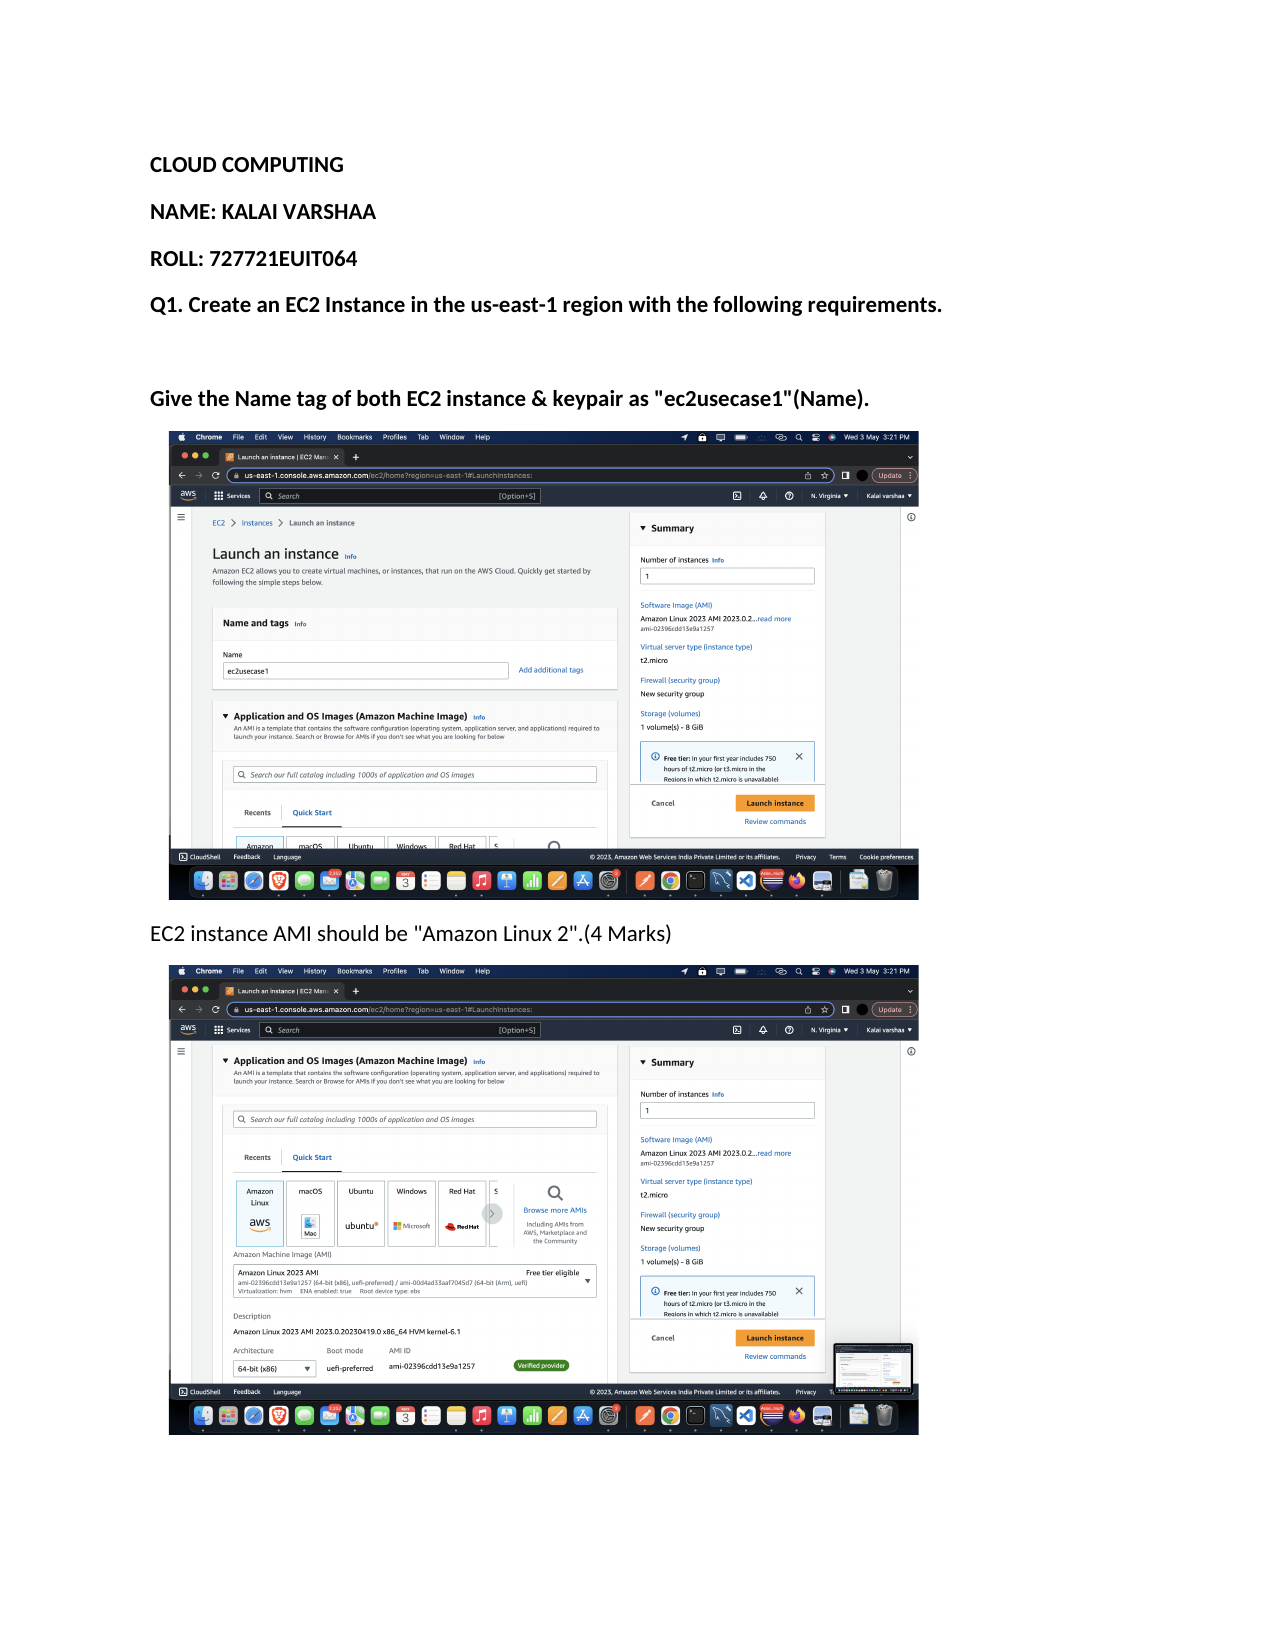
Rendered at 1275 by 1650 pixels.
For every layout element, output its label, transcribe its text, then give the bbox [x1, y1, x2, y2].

text CLOUD COMPUTING [150, 150, 1125, 178]
text ROLL: 727721EUIT064 [150, 244, 1125, 272]
text EC2 instance AMI should be "Amazon Linux 2".(4 Marks) [150, 919, 1125, 947]
text NAME: KALAI VARSHAA [150, 197, 1125, 225]
text Give the Name tag of both EC2 instance & keypair as "ec2usecase1"(Name). [150, 384, 1125, 412]
text Q1. Create an EC2 Instance in the us-east-1 region with the following requirements. [150, 291, 1125, 319]
